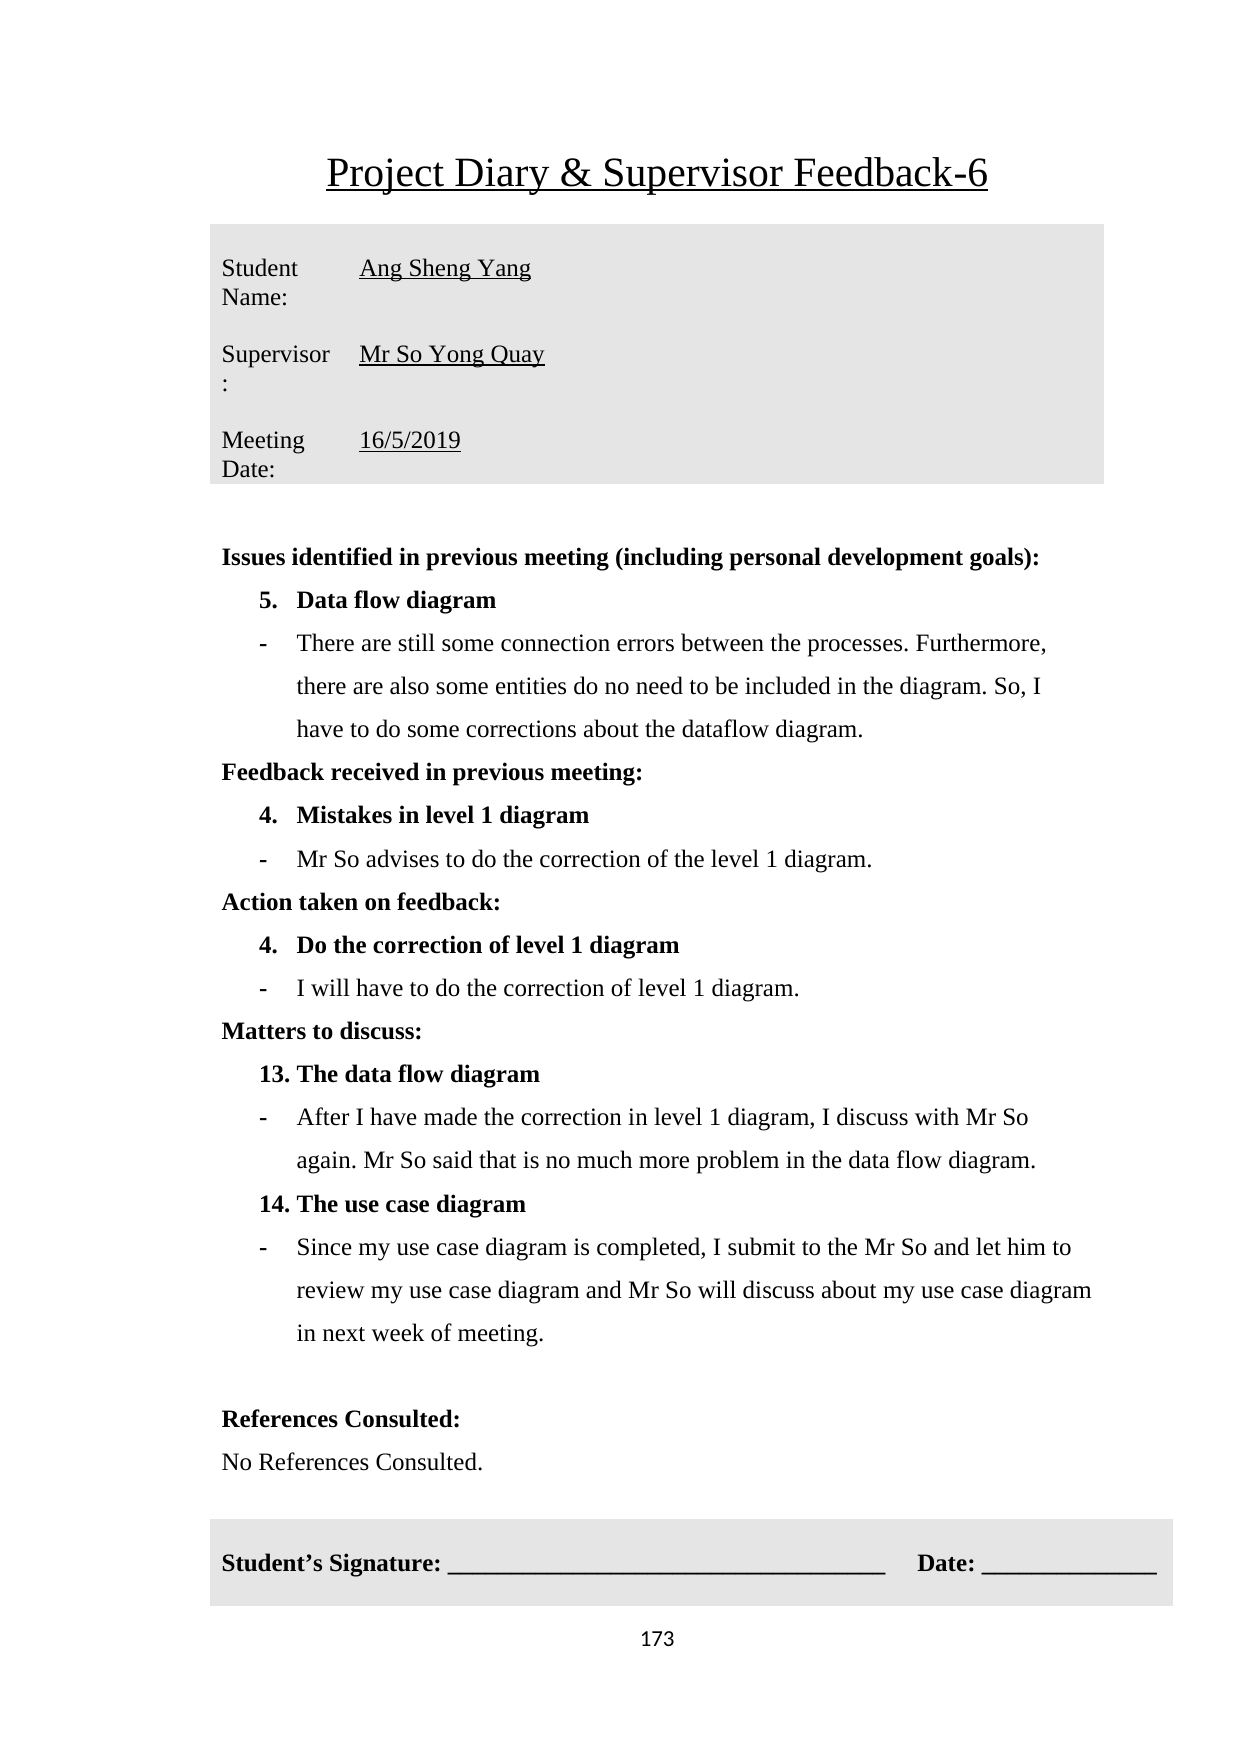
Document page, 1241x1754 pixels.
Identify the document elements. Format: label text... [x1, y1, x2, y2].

text References Consulted: [221, 1404, 1092, 1433]
list Mr So advises to do the correction of the level 1 diagram. [259, 844, 1092, 872]
list Since my use case diagram is completed, I submit to the Mr So and let him to review my use case diagram and Mr So will discuss about my use case diagram in next week of meeting. [259, 1232, 1092, 1347]
text No References Consulted. [221, 1447, 1092, 1476]
list Do the correction of level 1 diagram [259, 930, 1092, 959]
list There are still some connection errors between the processes. Furthermore, there are also some entities do no need to be included in the diagram. So, I have to do some corrections about the dataflow diagram. [259, 628, 1092, 743]
list The data flow diagram [259, 1059, 1092, 1088]
list Mistakes in level 1 diagram [259, 801, 1092, 829]
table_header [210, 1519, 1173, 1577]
text Action taken on feedback: [221, 887, 1092, 916]
text Matters to discuss: [221, 1016, 1092, 1045]
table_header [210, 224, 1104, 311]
text Issues identified in previous meeting (including personal development goals): [221, 542, 1092, 571]
text Project Diary & Supervisor Feedback-6 [221, 148, 1092, 196]
list Data flow diagram [259, 585, 1092, 614]
text Feedback received in previous meeting: [221, 757, 1092, 786]
list The use case diagram [259, 1189, 1092, 1217]
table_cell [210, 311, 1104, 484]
list I will have to do the correction of level 1 diagram. [259, 973, 1092, 1002]
list After I have made the correction in level 1 diagram, I discuss with Mr So again. Mr So said that is no much more problem in the data flow diagram. [259, 1102, 1092, 1174]
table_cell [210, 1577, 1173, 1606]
